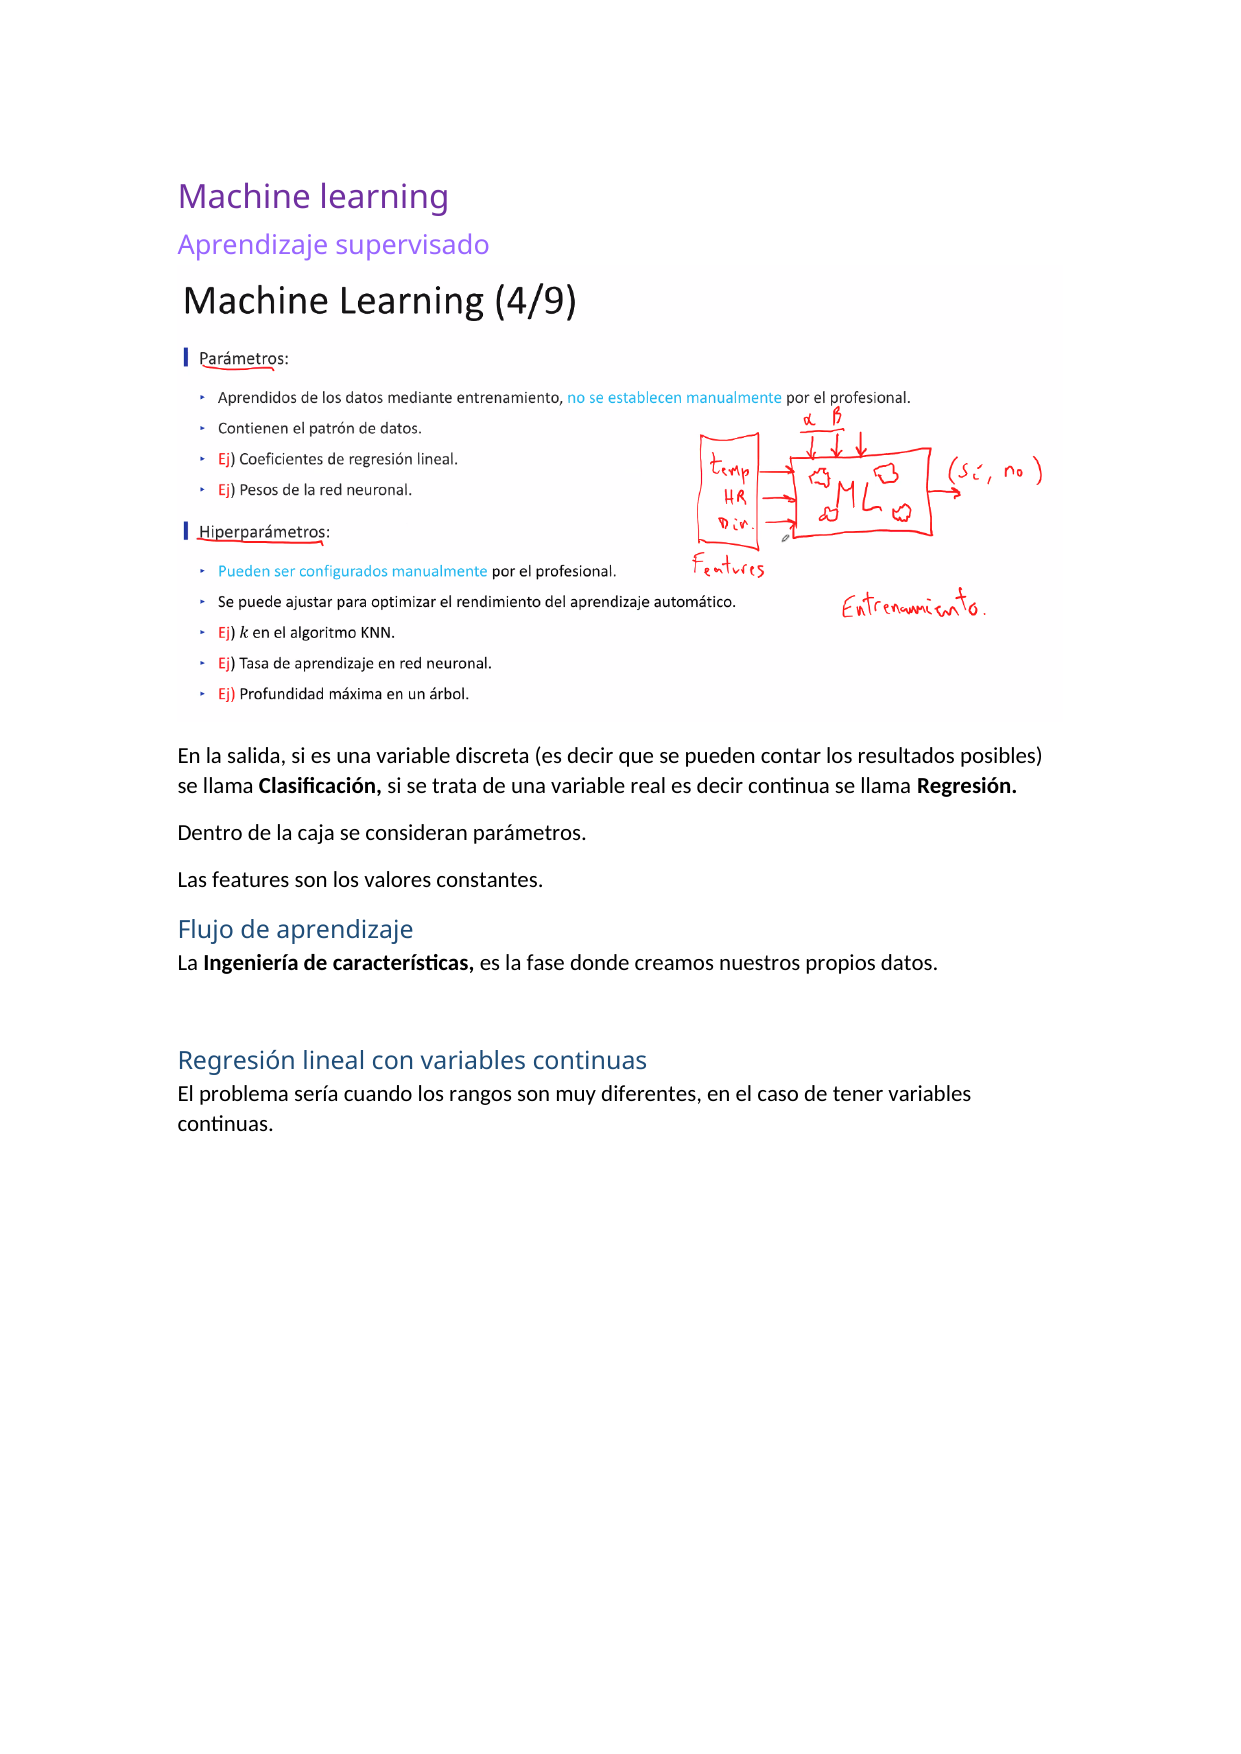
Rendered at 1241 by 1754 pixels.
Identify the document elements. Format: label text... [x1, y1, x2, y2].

subtitle Flujo de aprendizaje [177, 912, 1063, 946]
picture [177, 265, 1063, 722]
text La Ingeniería de características, es la fase donde creamos nuestros propios datos. [177, 948, 1063, 977]
subtitle Aprendizaje supervisado [177, 226, 1063, 263]
subtitle Machine learning [177, 173, 1063, 218]
subtitle Regresión lineal con variables continuas [177, 1042, 1063, 1076]
text Las features son los valores constantes. [177, 865, 1063, 893]
text Dentro de la caja se consideran parámetros. [177, 818, 1063, 846]
text El problema sería cuando los rangos son muy diferentes, en el caso de tener variables continuas. [177, 1079, 1063, 1137]
text En la salida, si es una variable discreta (es decir que se pueden contar los resultados posibles) se llama Clasificación, si se trata de una variable real es decir continua se llama Regresión. [177, 741, 1063, 799]
